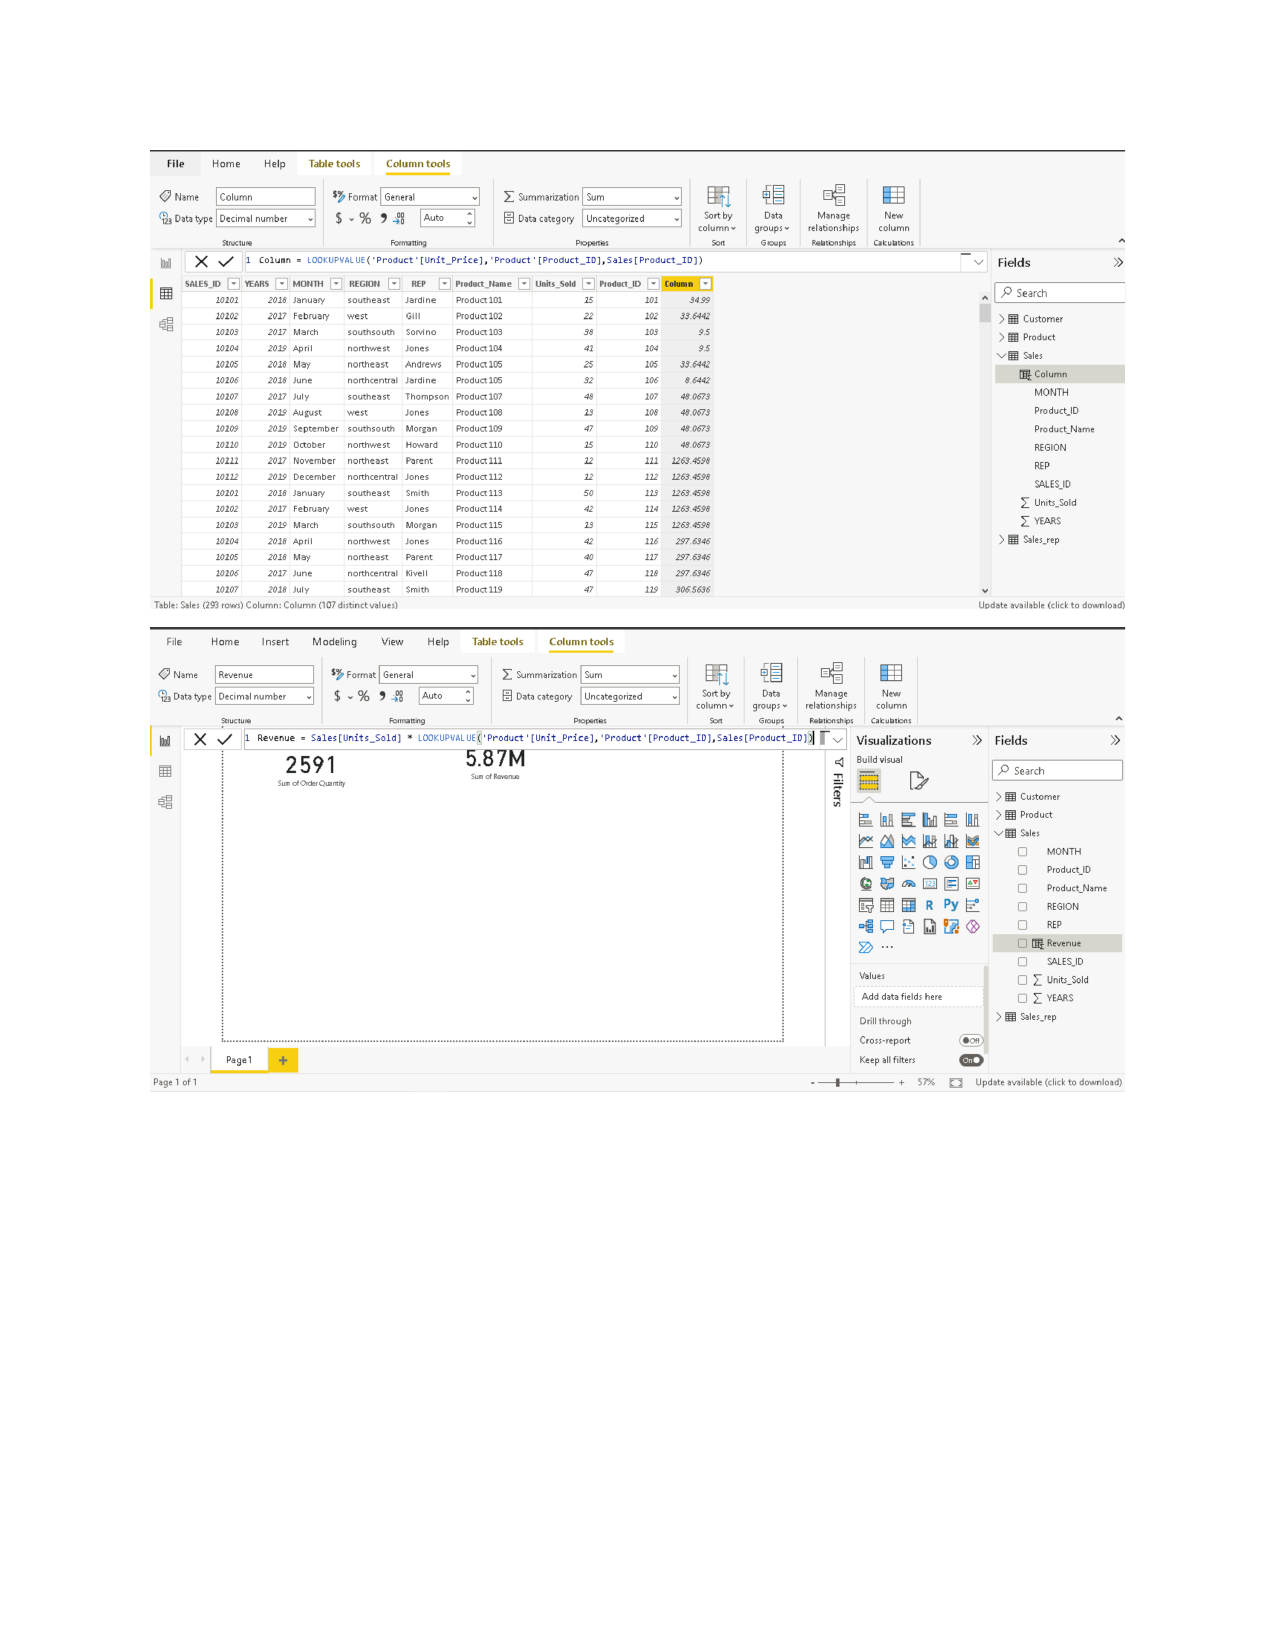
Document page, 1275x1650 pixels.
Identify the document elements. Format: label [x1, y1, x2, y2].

picture [150, 150, 1125, 609]
picture [150, 627, 1125, 1092]
